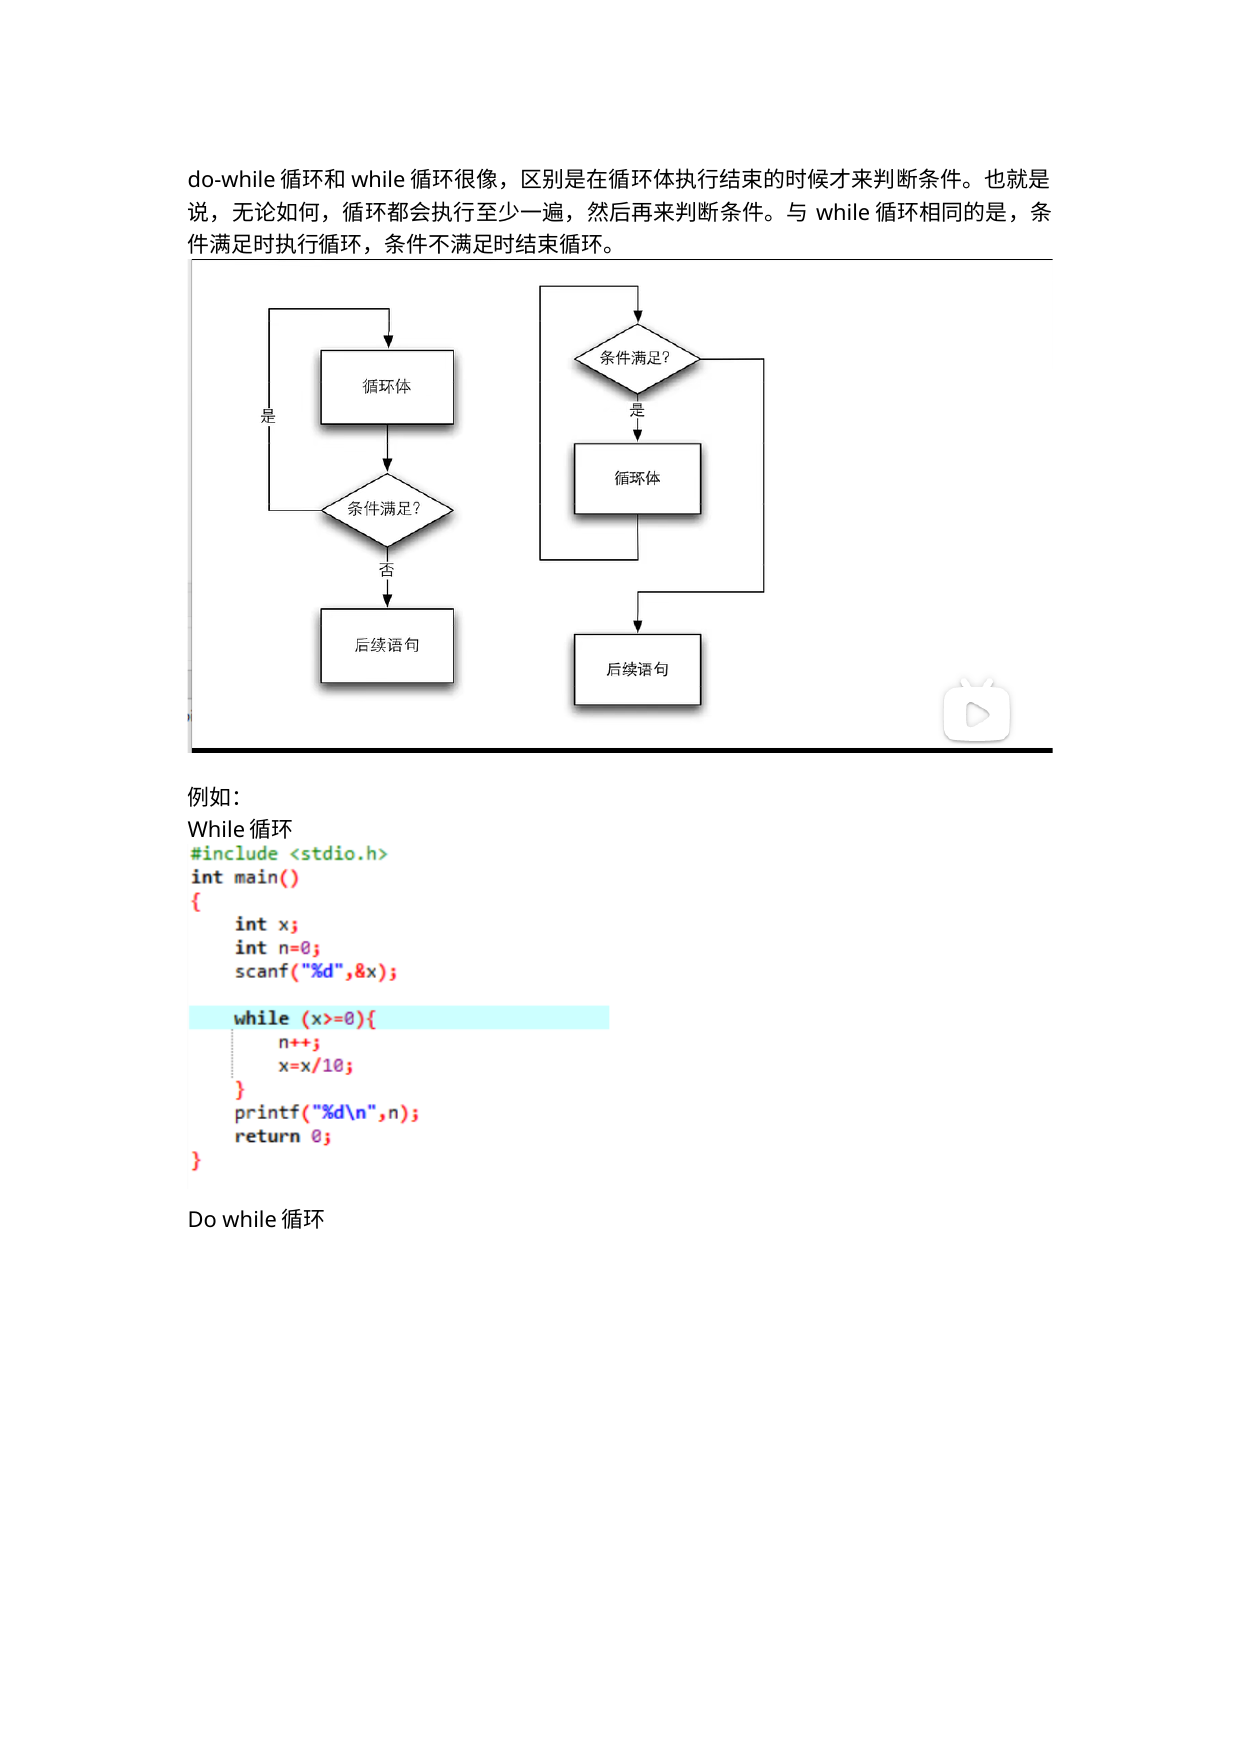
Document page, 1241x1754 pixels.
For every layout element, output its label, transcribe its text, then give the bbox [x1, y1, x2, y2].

picture [187, 259, 1053, 753]
picture [187, 844, 610, 1189]
text 例如： [187, 779, 1053, 812]
text While循环 [187, 812, 1053, 844]
text Do while循环 [187, 1202, 1053, 1234]
text do-while循环和while循环很像，区别是在循环体执行结束的时候才来判断条件。也就是说，无论如何，循环都会执行至少一遍，然后再来判断条件。与while循环相同的是，条件满足时执行循环，条件不满足时结束循环。 [187, 162, 1053, 259]
